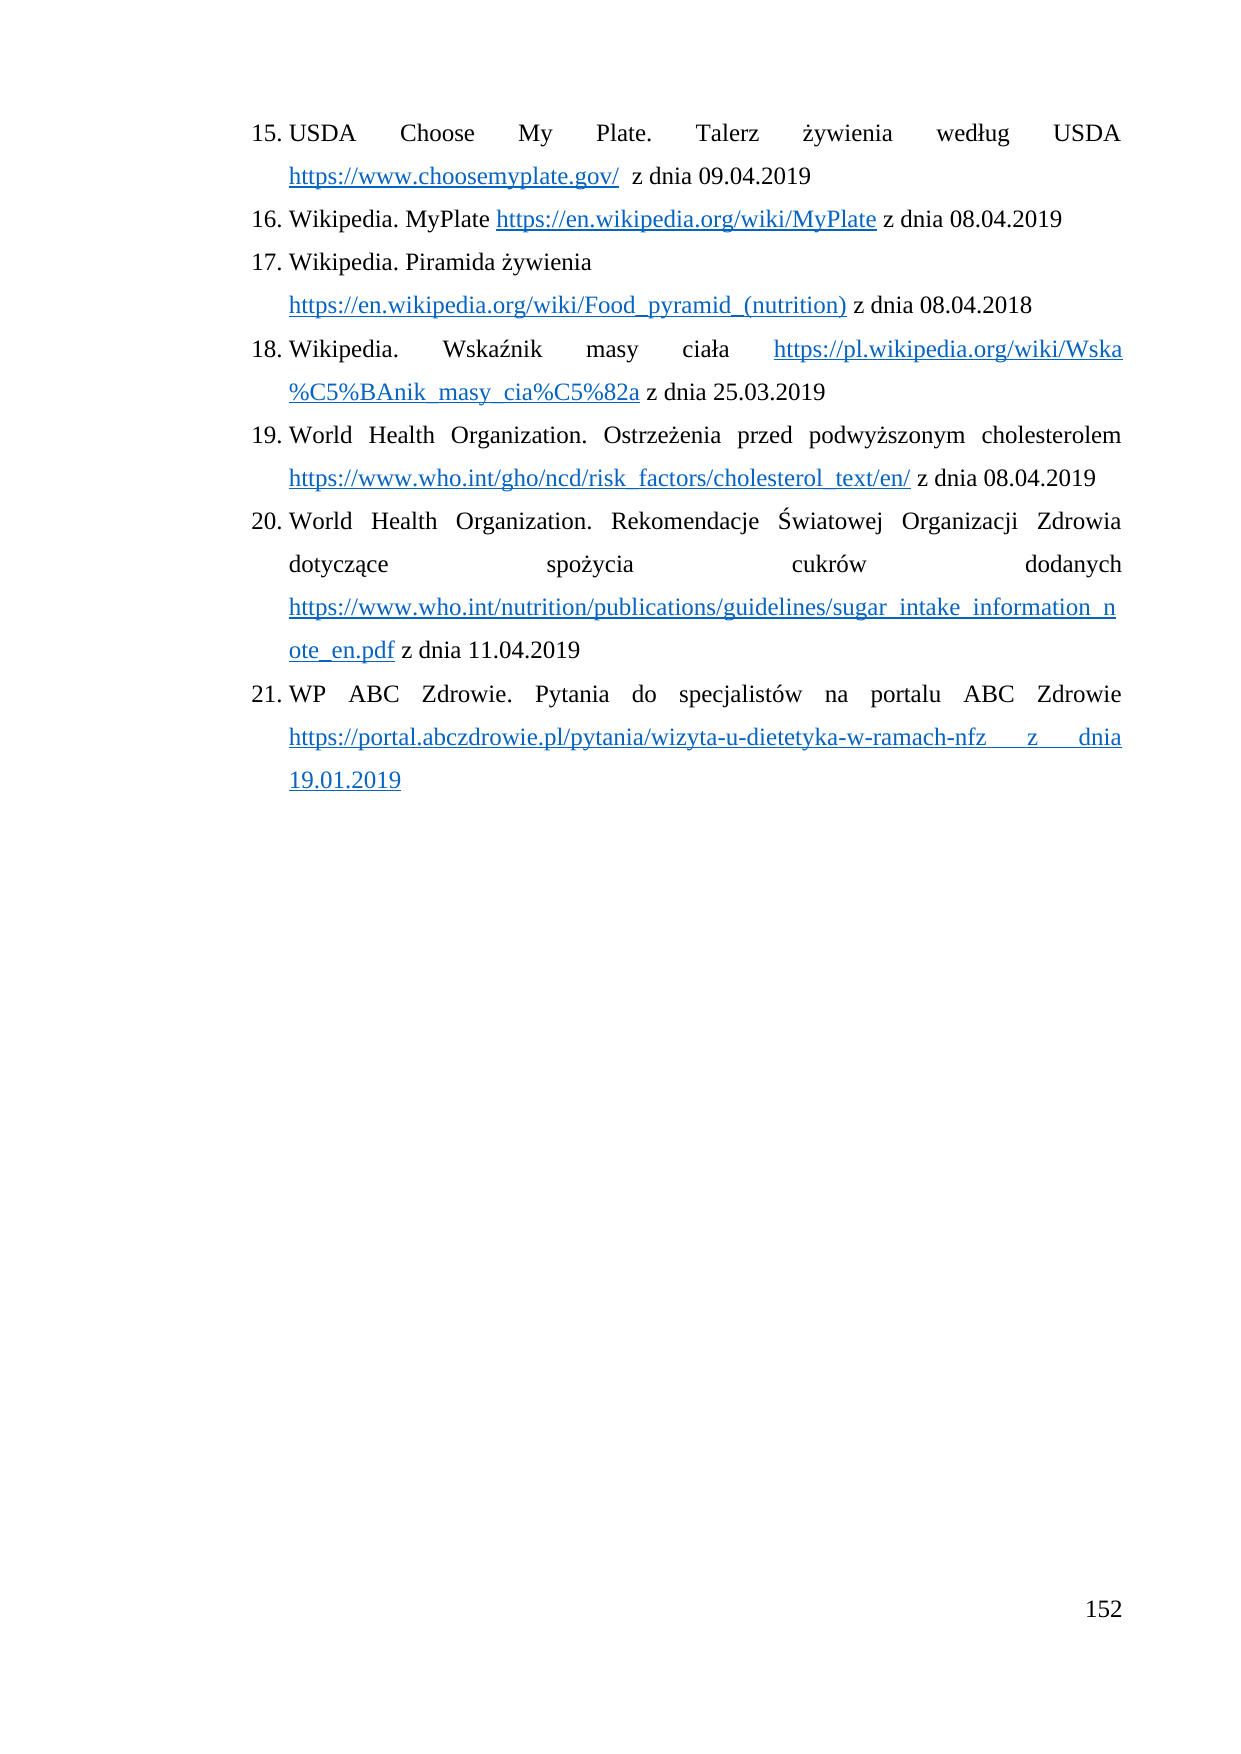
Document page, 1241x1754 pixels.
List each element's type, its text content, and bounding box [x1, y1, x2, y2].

list World Health Organization. Ostrzeżenia przed podwyższonym cholesterolem https://www.who.int/gho/ncd/risk_factors/cholesterol_text/en/ z dnia 08.04.2019 [251, 420, 1122, 492]
list Wikipedia. Wskaźnik masy ciała https://pl.wikipedia.org/wiki/Wska%C5%BAnik_masy_cia%C5%82a z dnia 25.03.2019 [251, 334, 1122, 406]
list World Health Organization. Rekomendacje Światowej Organizacji Zdrowia dotyczące spożycia cukrów dodanych https://www.who.int/nutrition/publications/guidelines/sugar_intake_information_note_en.pdf z dnia 11.04.2019 [251, 506, 1122, 664]
list Wikipedia. MyPlate https://en.wikipedia.org/wiki/MyPlate z dnia 08.04.2019 [251, 204, 1122, 233]
list USDA Choose My Plate. Talerz żywienia według USDA https://www.choosemyplate.gov/ z dnia 09.04.2019 [251, 118, 1122, 190]
list Wikipedia. Piramida żywienia https://en.wikipedia.org/wiki/Food_pyramid_(nutrition) z dnia 08.04.2018 [251, 247, 1122, 319]
list WP ABC Zdrowie. Pytania do specjalistów na portalu ABC Zdrowie https://portal.abczdrowie.pl/pytania/wizyta-u-dietetyka-w-ramach-nfz z dnia 19.01.2019 [251, 679, 1122, 794]
